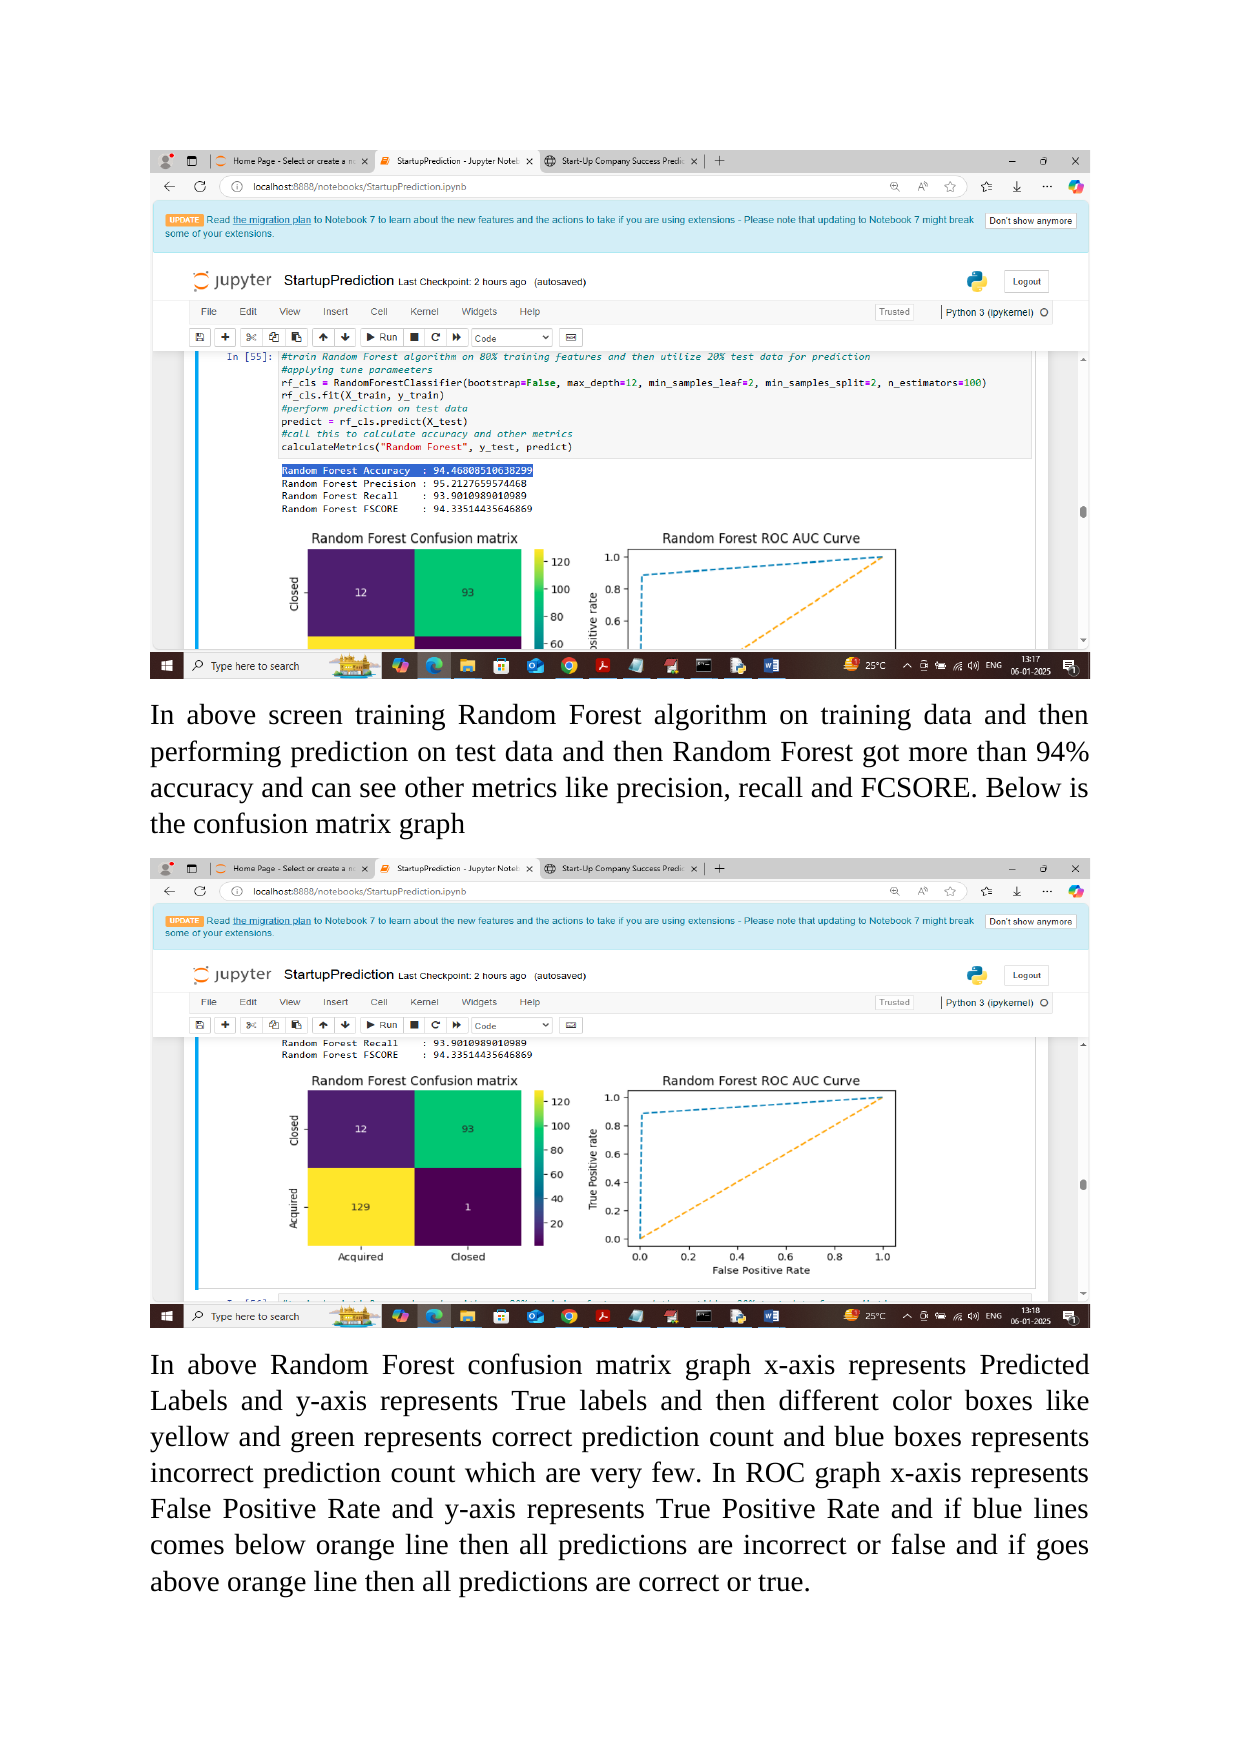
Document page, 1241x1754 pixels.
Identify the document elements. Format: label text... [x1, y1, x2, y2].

picture [150, 150, 1091, 679]
text In above screen training Random Forest algorithm on training data and then performing prediction on test data and then Random Forest got more than 94% accuracy and can see other metrics like precision, recall and FCSORE. Below is the confusion matrix graph [150, 697, 1090, 839]
picture [150, 858, 1091, 1328]
text In above Random Forest confusion matrix graph x-axis represents Predicted Labels and y-axis represents True labels and then different color boxes like yellow and green represents correct prediction count and blue boxes represents incorrect prediction count which are very few. In ROC graph x-axis represents False Positive Rate and y-axis represents True Positive Rate and if blue lines comes below orange line then all predictions are incorrect or false and if goes above orange line then all predictions are correct or true. [150, 1347, 1090, 1597]
